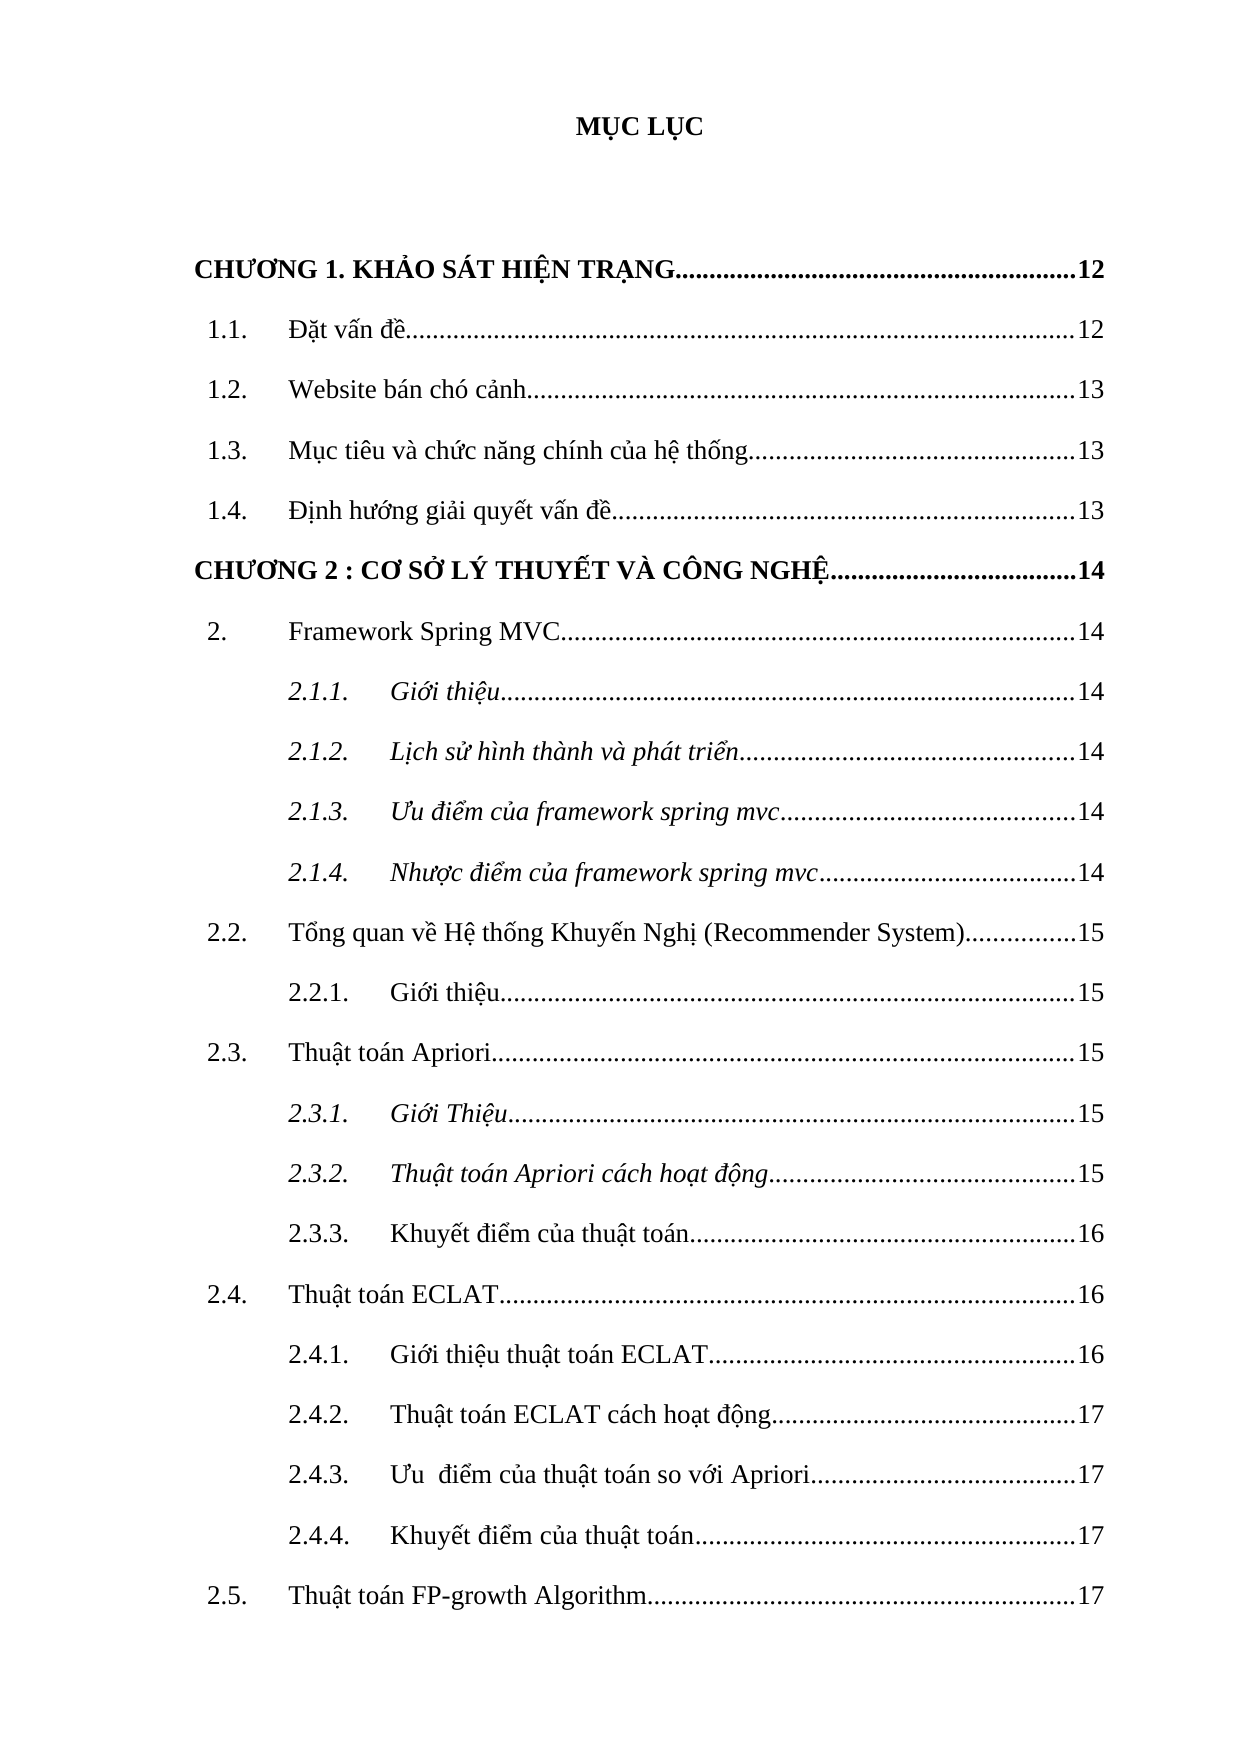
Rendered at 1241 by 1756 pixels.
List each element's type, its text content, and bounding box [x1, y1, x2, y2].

text MỤC LỤC [175, 110, 1105, 142]
